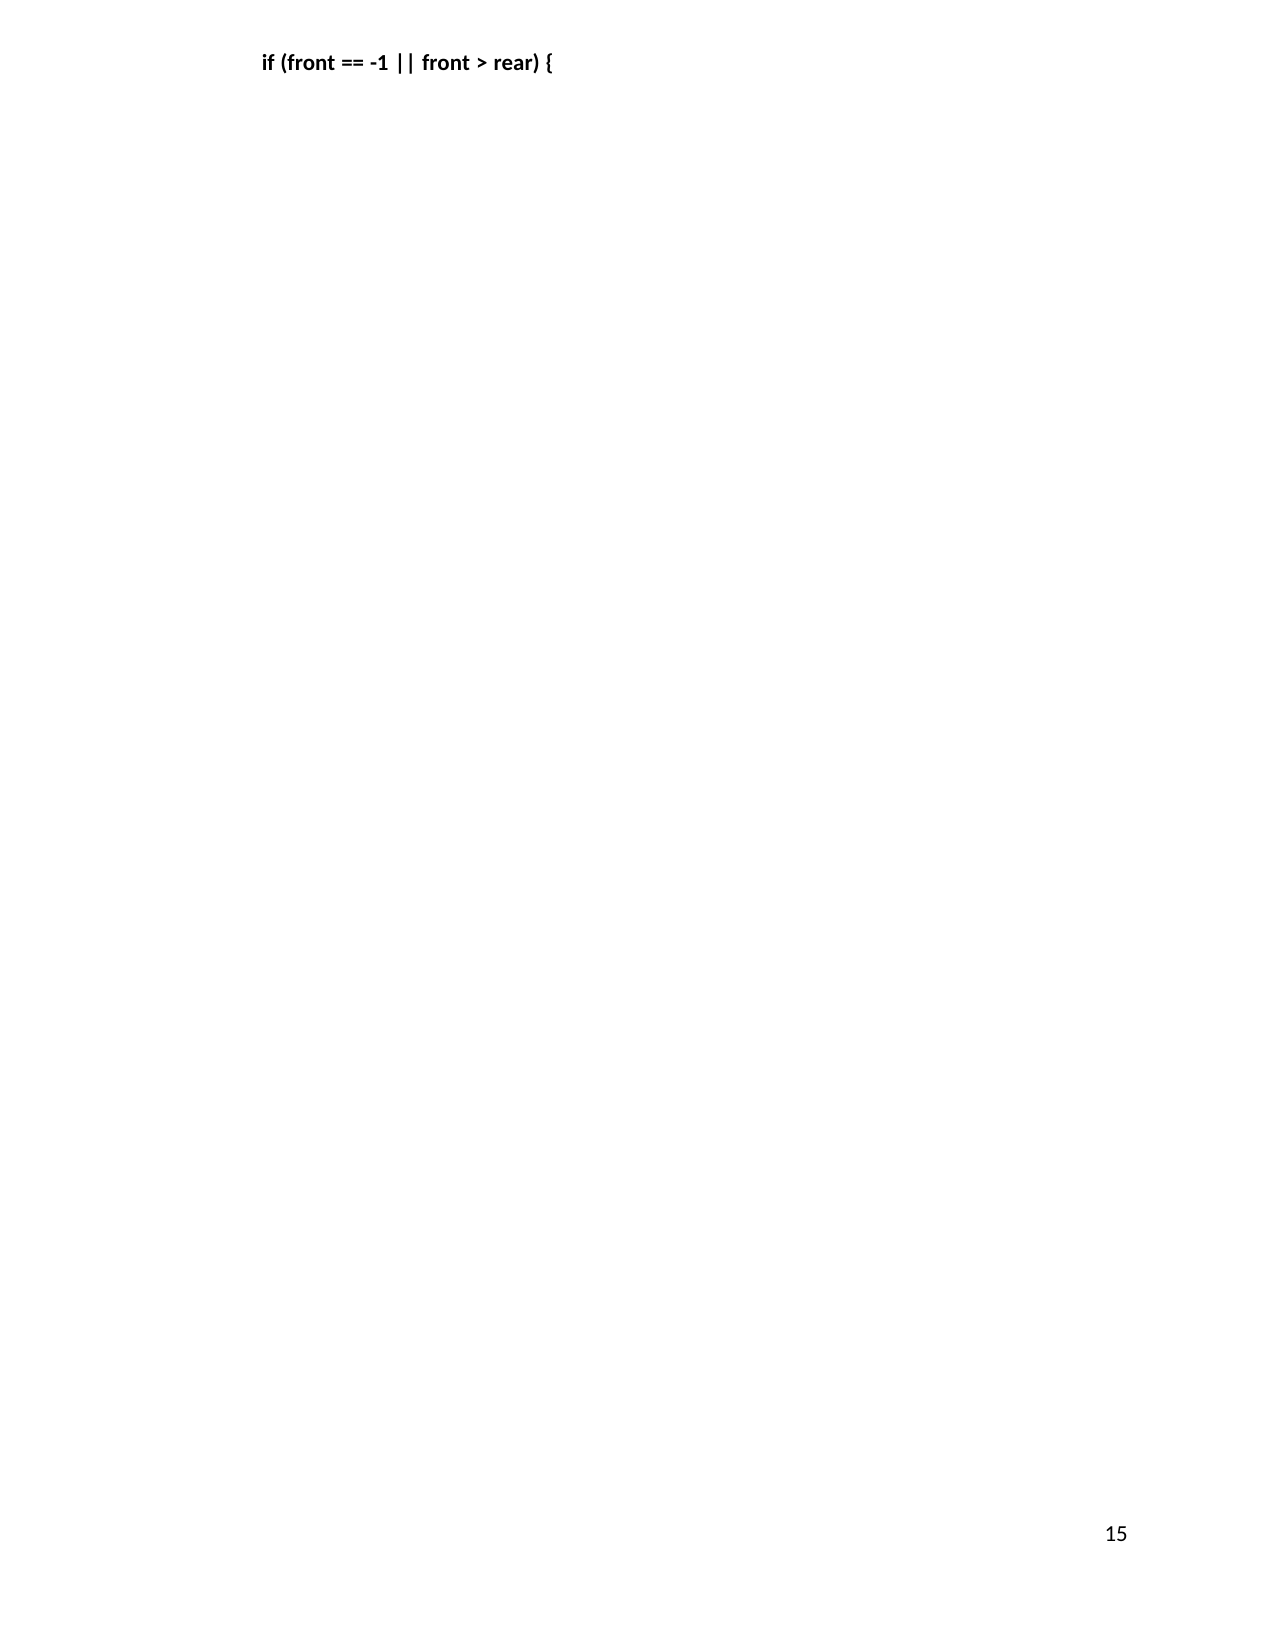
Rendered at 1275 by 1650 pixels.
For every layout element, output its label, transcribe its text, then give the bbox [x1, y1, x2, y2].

text if (front == -1 || front > rear) { [262, 48, 1127, 76]
